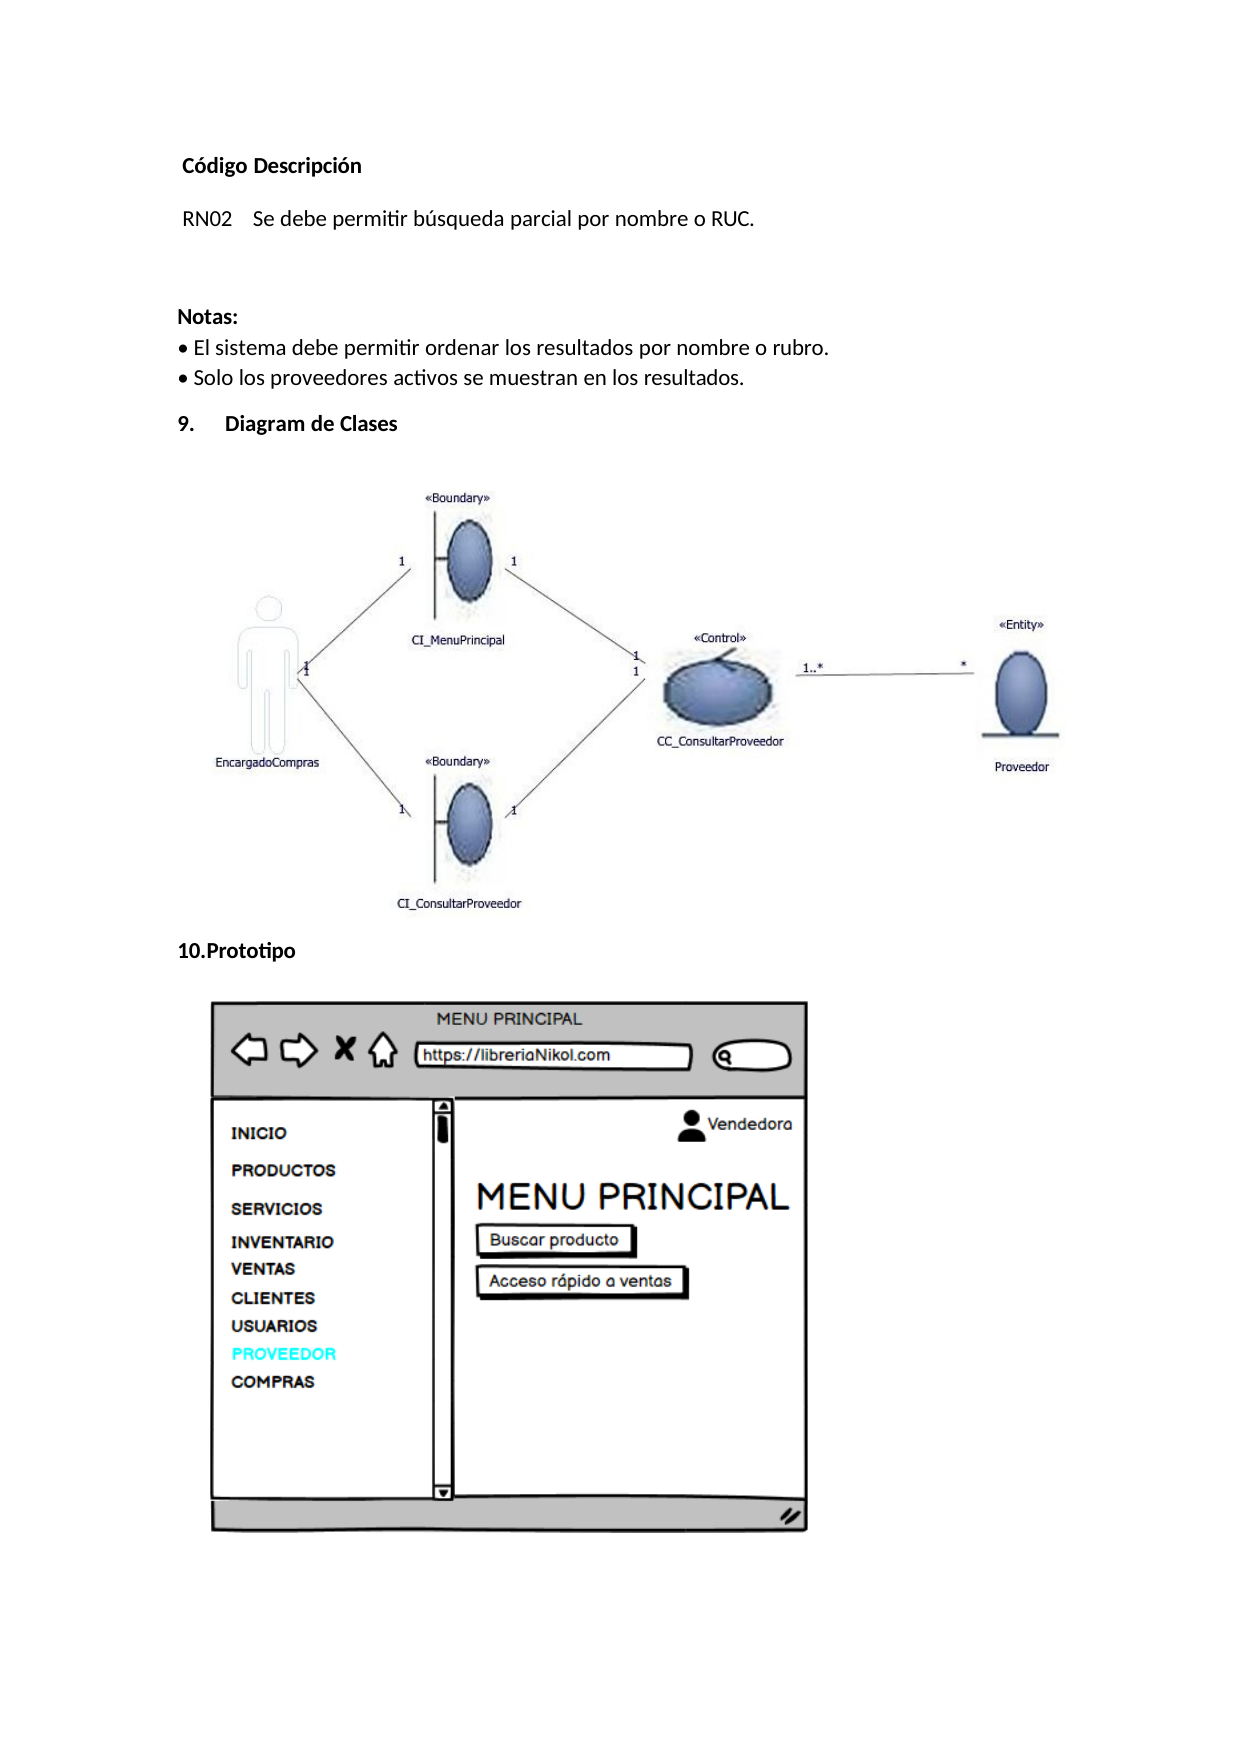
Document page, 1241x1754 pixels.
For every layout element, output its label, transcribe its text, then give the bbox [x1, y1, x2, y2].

list El sistema debe permitir ordenar los resultados por nombre o rubro. [177, 333, 1090, 361]
picture [210, 1001, 808, 1533]
list Solo los proveedores activos se muestran en los resultados. [177, 363, 1090, 391]
text Código Descripción [182, 151, 1090, 179]
text RN02 Se debe permitir búsqueda parcial por nombre o RUC. [182, 204, 1090, 232]
list Diagram de Clases [177, 409, 1090, 437]
picture [211, 490, 1067, 505]
list Prototipo [177, 505, 1090, 964]
text Notas: [177, 302, 1090, 330]
